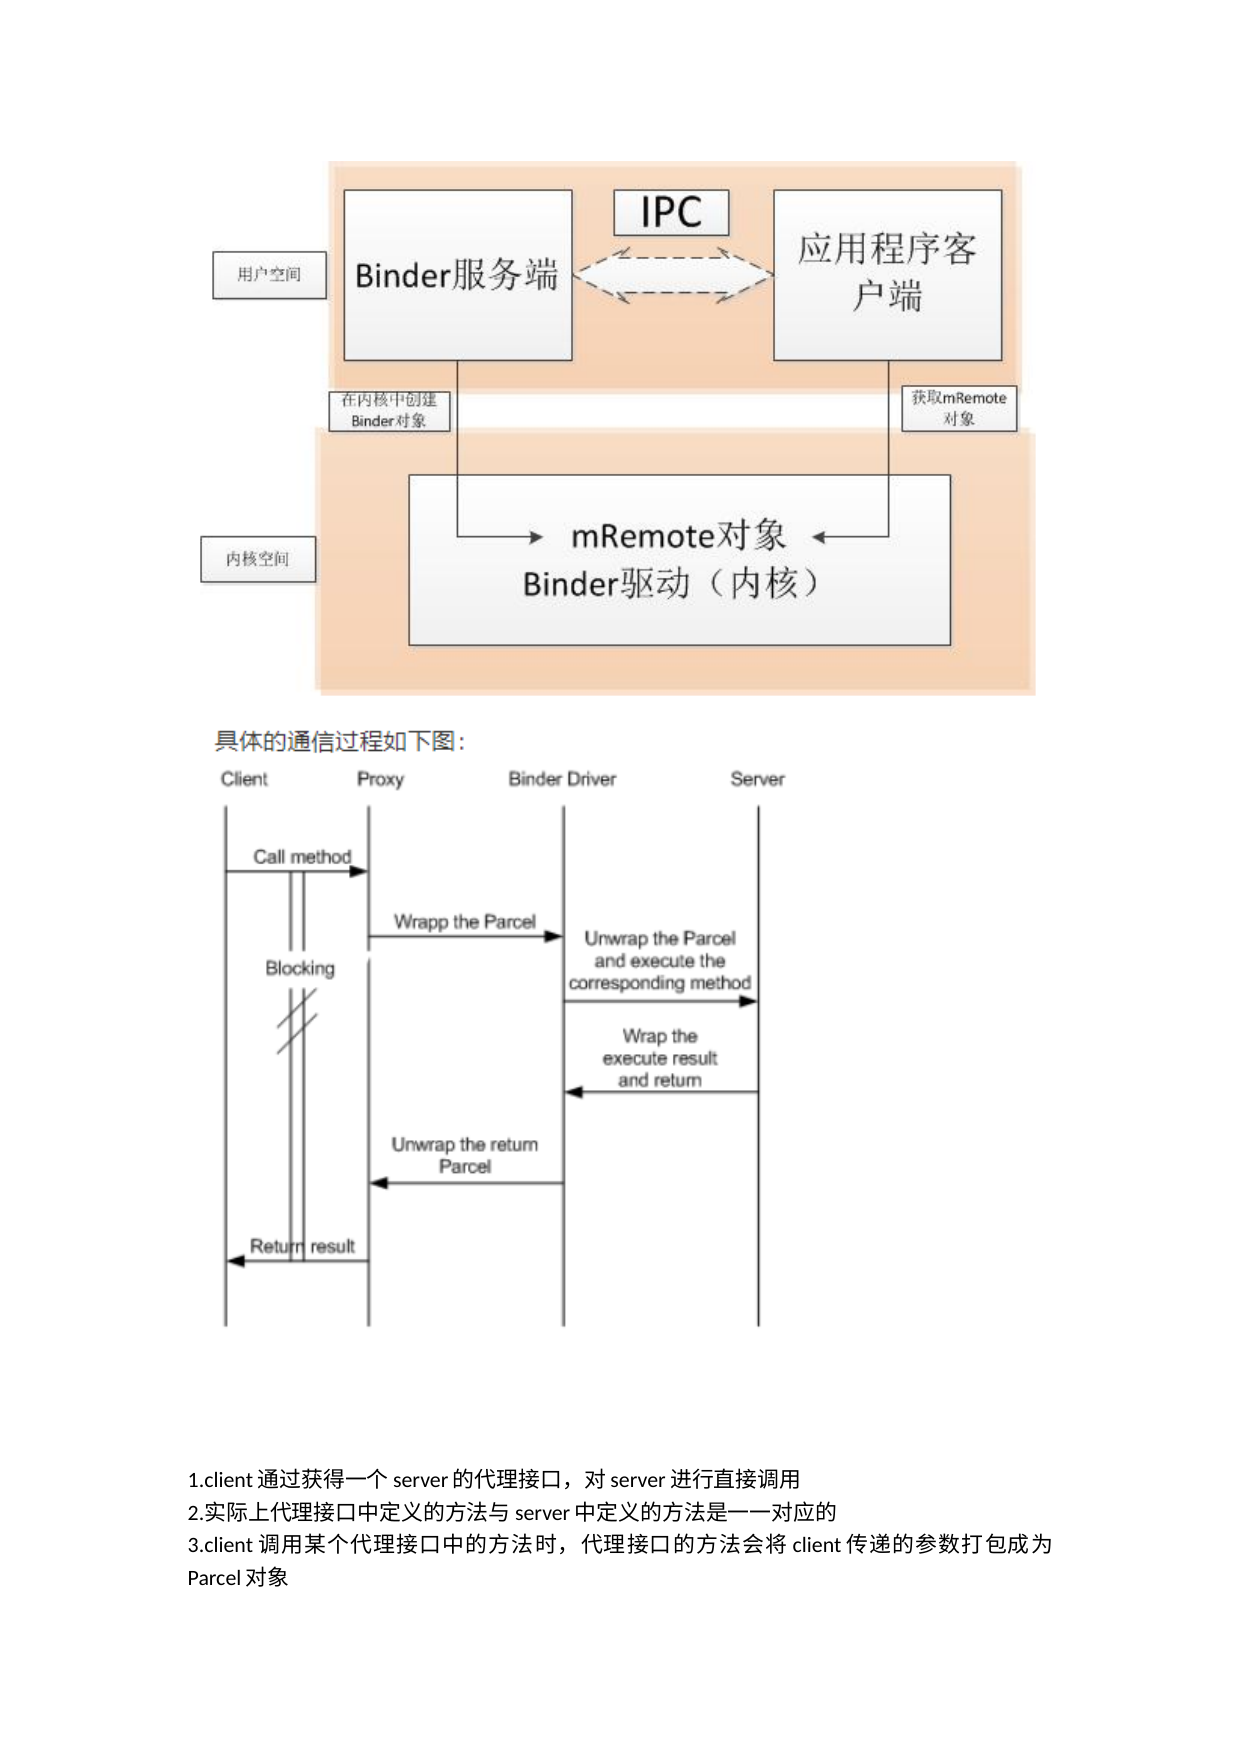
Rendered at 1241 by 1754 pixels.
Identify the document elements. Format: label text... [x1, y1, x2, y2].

text 3.client调用某个代理接口中的方法时，代理接口的方法会将client传递的参数打包成为Parcel对象 [187, 1527, 1053, 1592]
text 1.client通过获得一个server的代理接口，对server进行直接调用 [187, 1462, 1053, 1494]
text 2.实际上代理接口中定义的方法与server中定义的方法是一一对应的 [187, 1494, 1053, 1527]
picture [187, 161, 1054, 708]
picture [187, 714, 916, 1344]
